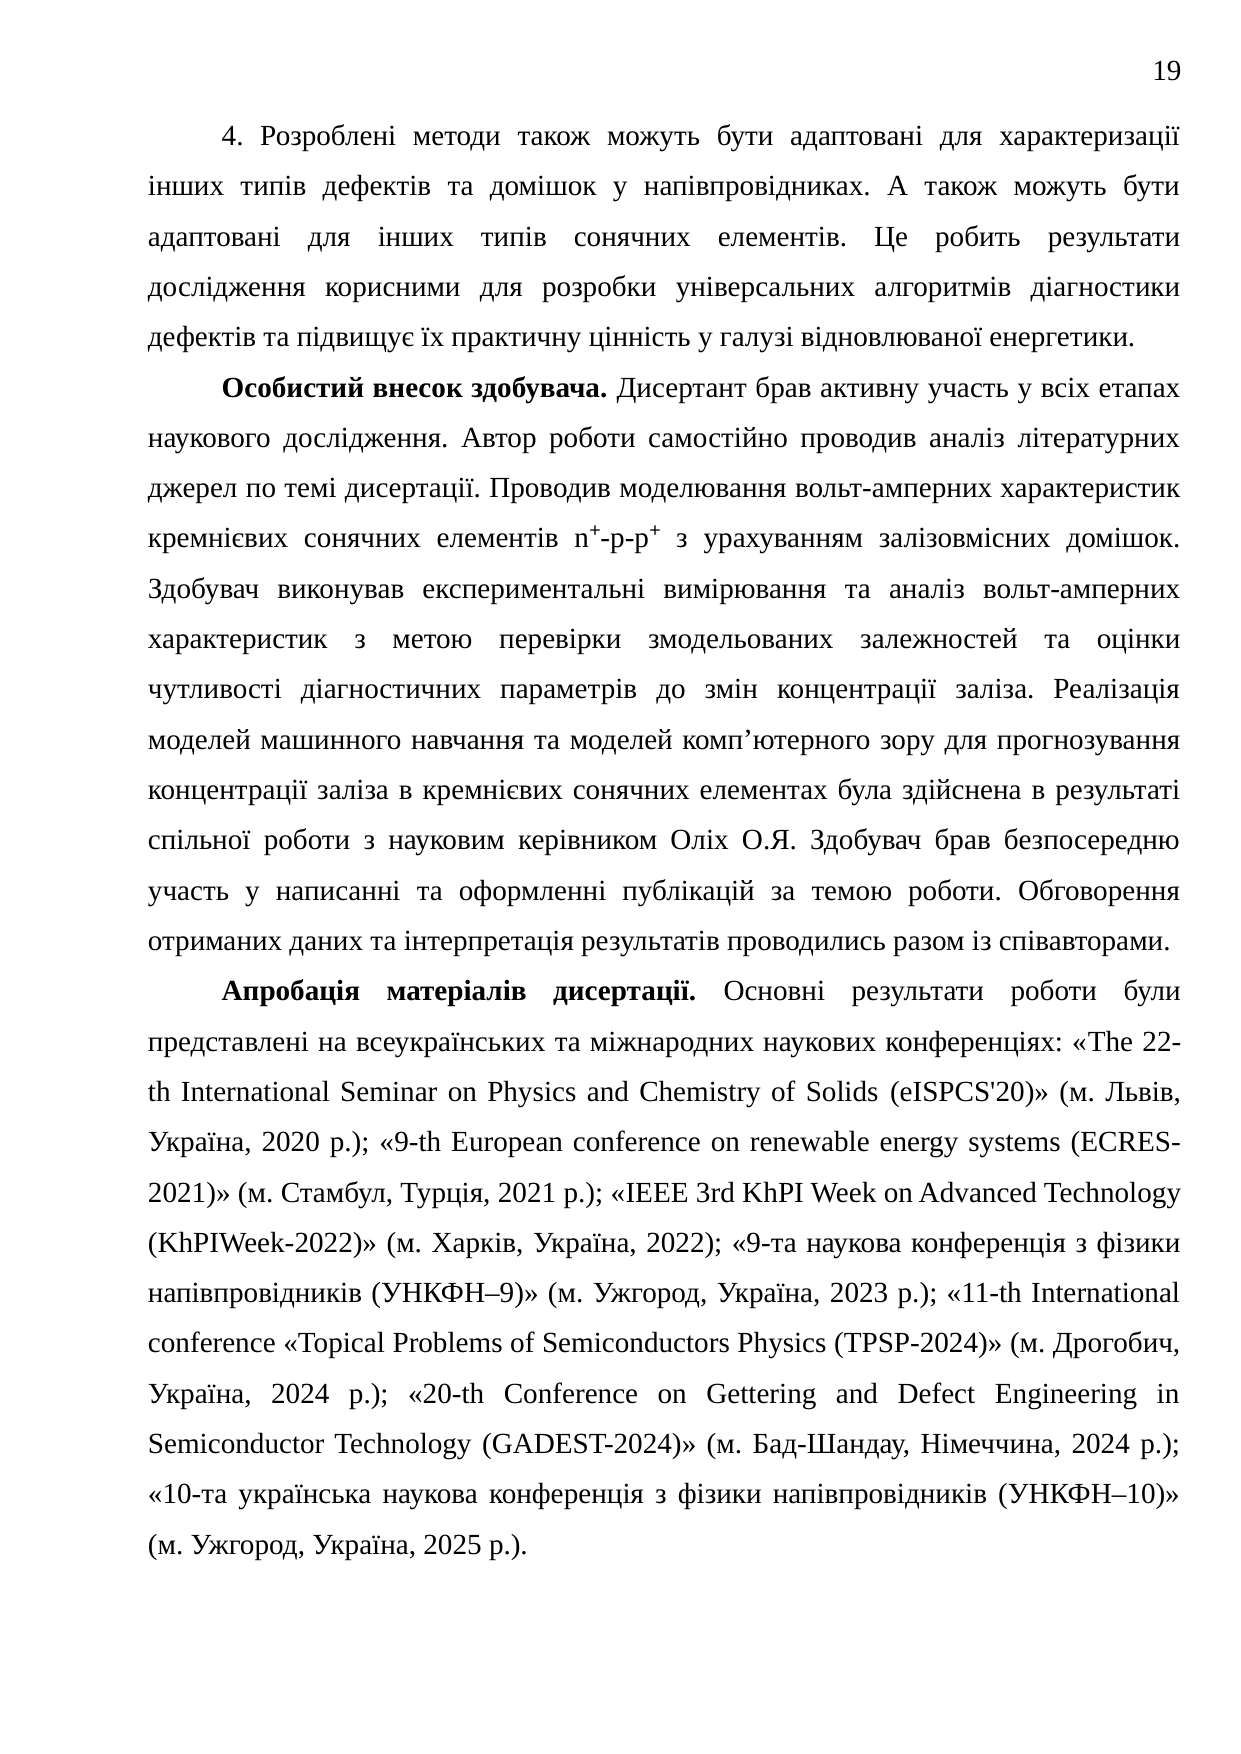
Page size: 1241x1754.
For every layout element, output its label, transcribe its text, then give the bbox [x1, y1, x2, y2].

text 4. Розроблені методи також можуть бути адаптовані для характеризації інших типів дефектів та домішок у напівпровідниках. А також можуть бути адаптовані для інших типів сонячних елементів. Це робить результати дослідження корисними для розробки універсальних алгоритмів діагностики дефектів та підвищує їх практичну цінність у галузі відновлюваної енергетики. [148, 118, 1181, 353]
text Апробація матеріалів дисертації. Основні результати роботи були представлені на всеукраїнських та міжнародних наукових конференціях: «The 22-th International Seminar on Physics and Chemistry of Solids (eISPCS'20)» (м. Львів, Україна, 2020 р.); «9-th European conference on renewable energy systems (ECRES-2021)» (м. Стамбул, Турція, 2021 р.); «IEEE 3rd KhPI Week on Advanced Technology (KhPIWeek-2022)» (м. Харків, Україна, 2022); «9-та наукова конференція з фізики напівпровідників (УНКФН–9)» (м. Ужгород, Україна, 2023 р.); «11-th International conference «Topical Problems of Semiconductors Physics (TPSP-2024)» (м. Дрогобич, Україна, 2024 р.); «20-th Conference on Gettering and Defect Engineering in Semiconductor Technology (GADEST-2024)» (м. Бад-Шандау, Німеччина, 2024 р.); «10-та українська наукова конференція з фізики напівпровідників (УНКФН–10)» (м. Ужгород, Україна, 2025 р.). [148, 973, 1181, 1560]
text Особистий внесок здобувача. Дисертант брав активну участь у всіх етапах наукового дослідження. Автор роботи самостійно проводив аналіз літературних джерел по темі дисертації. Проводив моделювання вольт-амперних характеристик кремнієвих сонячних елементів n⁺-p-p⁺ з урахуванням залізовмісних домішок. Здобувач виконував експериментальні вимірювання та аналіз вольт-амперних характеристик з метою перевірки змодельованих залежностей та оцінки чутливості діагностичних параметрів до змін концентрації заліза. Реалізація моделей машинного навчання та моделей комп’ютерного зору для прогнозування концентрації заліза в кремнієвих сонячних елементах була здійснена в результаті спільної роботи з науковим керівником Оліх О.Я. Здобувач брав безпосередню участь у написанні та оформленні публікацій за темою роботи. Обговорення отриманих даних та інтерпретація результатів проводились разом із співавторами. [148, 370, 1181, 957]
